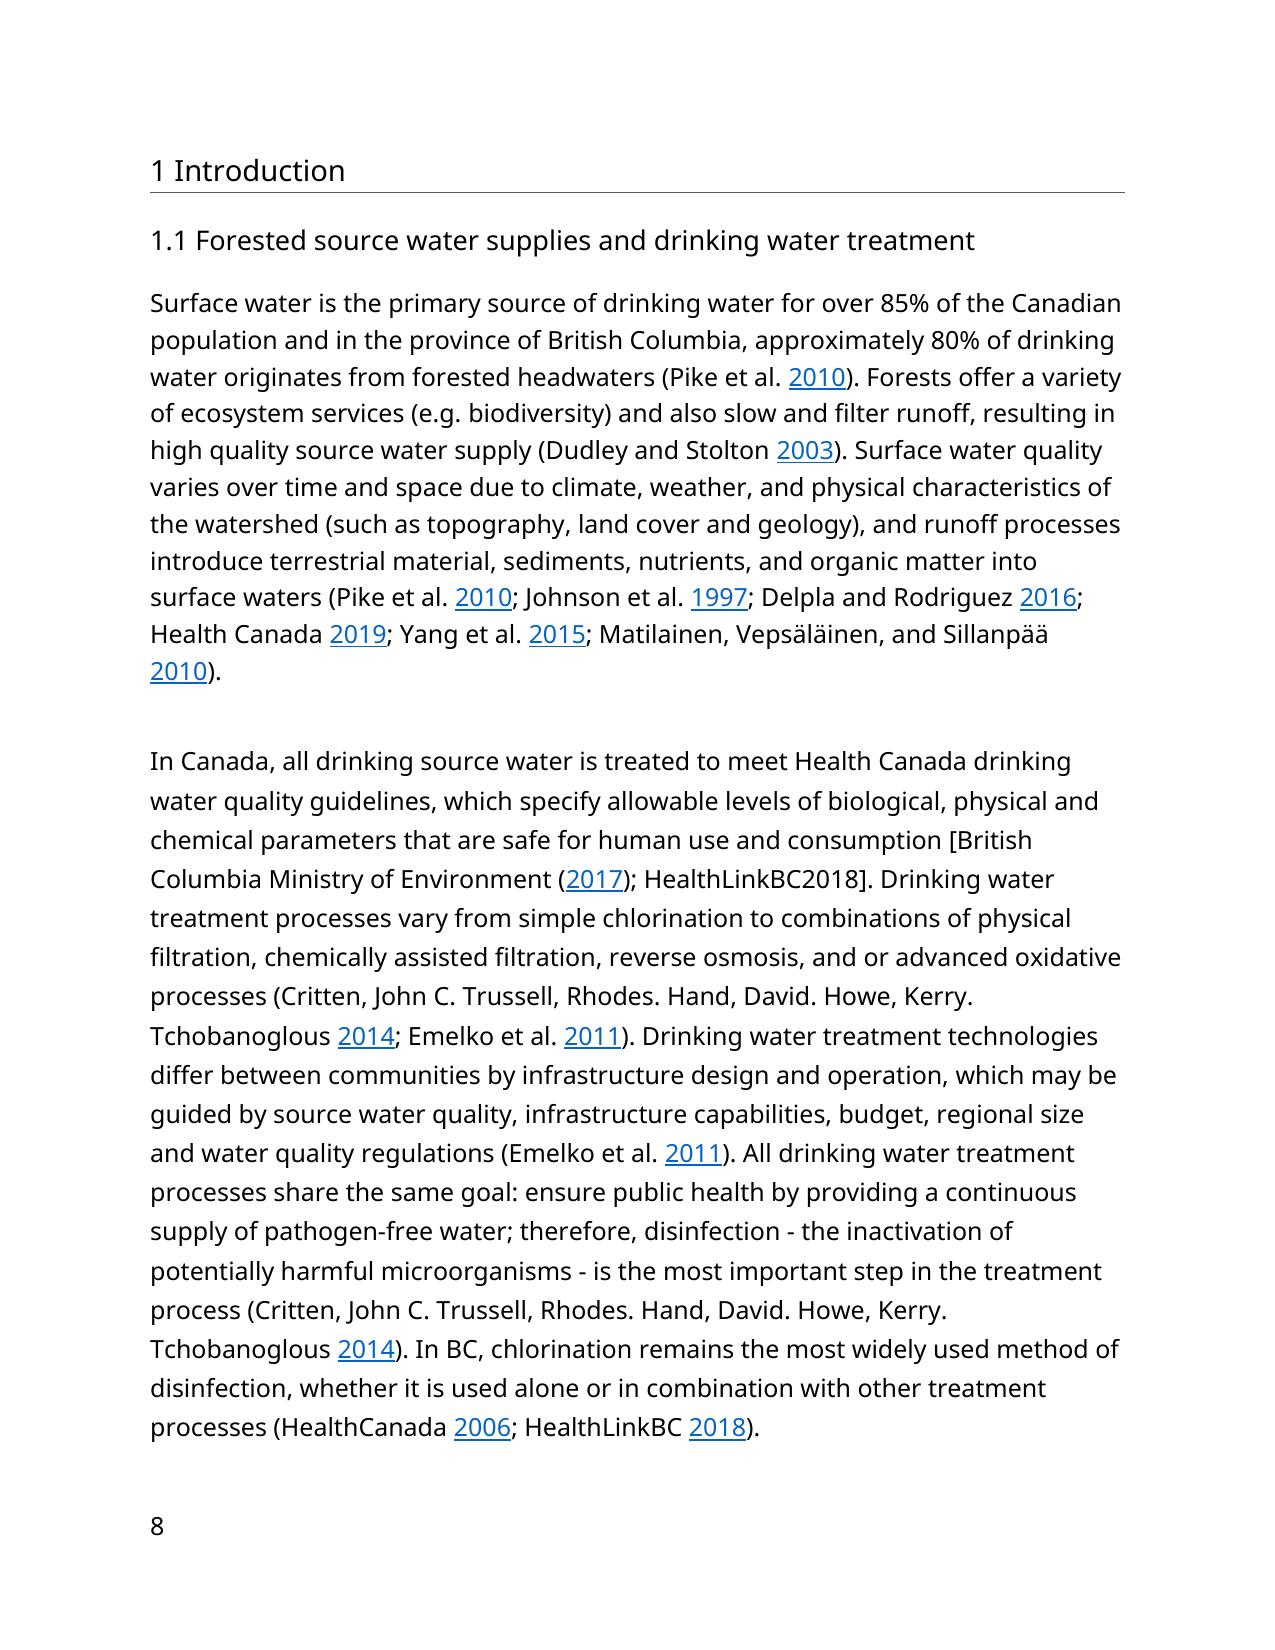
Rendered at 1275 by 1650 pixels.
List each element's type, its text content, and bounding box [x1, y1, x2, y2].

subtitle 1 Introduction [150, 150, 1125, 192]
subtitle 1.1 Forested source water supplies and drinking water treatment [150, 221, 1125, 258]
text In Canada, all drinking source water is treated to meet Health Canada drinking water quality guidelines, which specify allowable levels of biological, physical and chemical parameters that are safe for human use and consumption [British Columbia Ministry of Environment (2017); HealthLinkBC2018]. Drinking water treatment processes vary from simple chlorination to combinations of physical filtration, chemically assisted filtration, reverse osmosis, and or advanced oxidative processes (Critten, John C. Trussell, Rhodes. Hand, David. Howe, Kerry. Tchobanoglous 2014; Emelko et al. 2011). Drinking water treatment technologies differ between communities by infrastructure design and operation, which may be guided by source water quality, infrastructure capabilities, budget, regional size and water quality regulations (Emelko et al. 2011). All drinking water treatment processes share the same goal: ensure public health by providing a continuous supply of pathogen-free water; therefore, disinfection - the inactivation of potentially harmful microorganisms - is the most important step in the treatment process (Critten, John C. Trussell, Rhodes. Hand, David. Howe, Kerry. Tchobanoglous 2014). In BC, chlorination remains the most widely used method of disinfection, whether it is used alone or in combination with other treatment processes (HealthCanada 2006; HealthLinkBC 2018). [150, 744, 1125, 1444]
